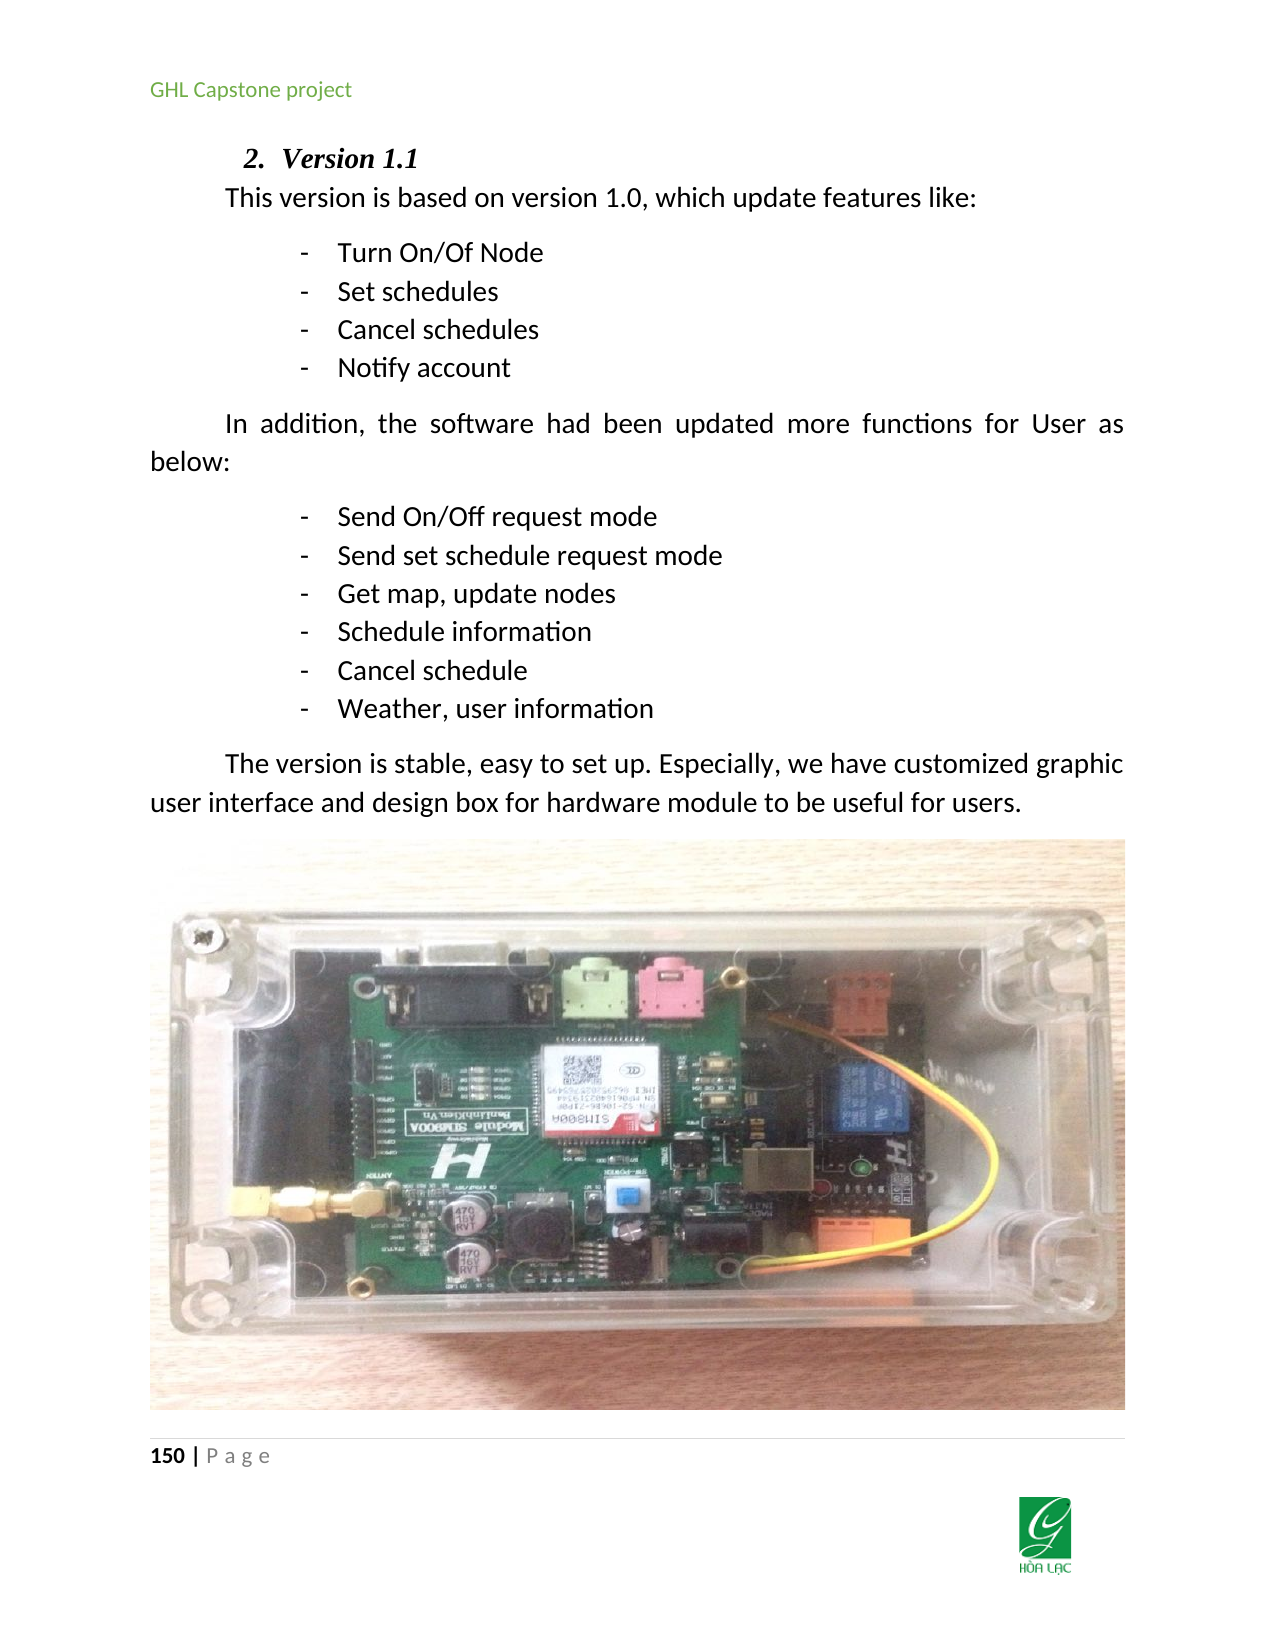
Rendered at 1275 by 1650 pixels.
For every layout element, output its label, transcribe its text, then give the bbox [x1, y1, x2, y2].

text The version is stable, easy to set up. Especially, we have customized graphic user interface and design box for hardware module to be useful for users. [150, 746, 1125, 819]
list Cancel schedule [300, 652, 1125, 688]
text This version is based on version 1.0, which update features like: [150, 179, 1125, 215]
picture [1019, 1497, 1072, 1575]
list Cancel schedules [300, 311, 1125, 347]
list Turn On/Of Node [300, 234, 1125, 270]
text In addition, the software had been updated more functions for User as below: [150, 405, 1125, 479]
list Set schedules [300, 273, 1125, 308]
list Schedule information [300, 613, 1125, 649]
list Send On/Off request mode [300, 498, 1125, 534]
list Send set schedule request mode [300, 537, 1125, 572]
list Weather, user information [300, 690, 1125, 726]
list Get map, update nodes [300, 575, 1125, 611]
picture [150, 839, 1125, 1410]
list Notify account [300, 349, 1125, 385]
subtitle Version 1.1 [244, 150, 1125, 173]
